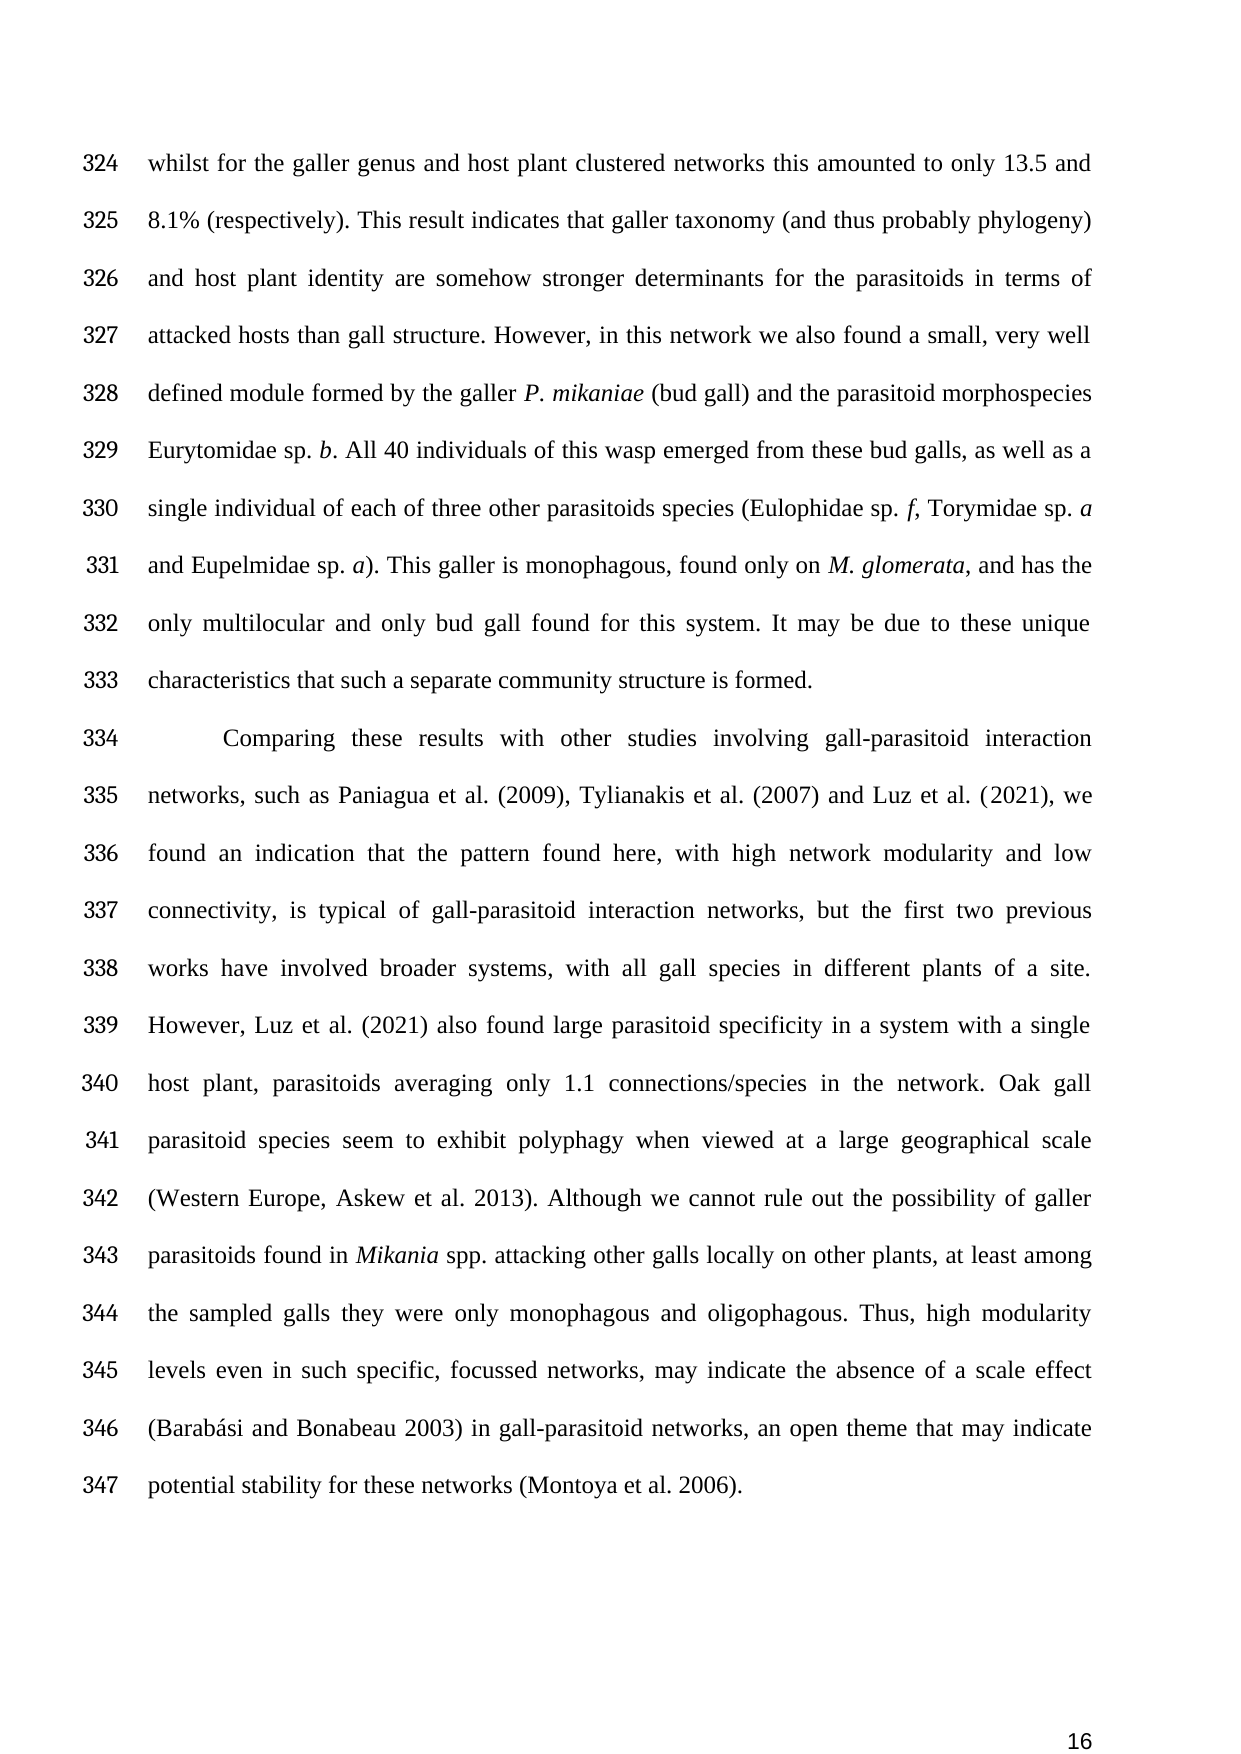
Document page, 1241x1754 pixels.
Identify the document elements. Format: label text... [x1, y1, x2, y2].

text Comparing these results with other studies involving gall-parasitoid interaction networks, such as Paniagua et al. (2009), Tylianakis et al. (2007) and Luz et al. (2021), we found an indication that the pattern found here, with high network modularity and low connectivity, is typical of gall-parasitoid interaction networks, but the first two previous works have involved broader systems, with all gall species in different plants of a site. However, Luz et al. (2021) also found large parasitoid specificity in a system with a single host plant, parasitoids averaging only 1.1 connections/species in the network. Oak gall parasitoid species seem to exhibit polyphagy when viewed at a large geographical scale (Western Europe, Askew et al. 2013). Although we cannot rule out the possibility of galler parasitoids found in Mikania spp. attacking other galls locally on other plants, at least among the sampled galls they were only monophagous and oligophagous. Thus, high modularity levels even in such specific, focussed networks, may indicate the absence of a scale effect (Barabási and Bonabeau 2003) in gall-parasitoid networks, an open theme that may indicate potential stability for these networks (Montoya et al. 2006). [148, 723, 1092, 1499]
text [148, 148, 1092, 694]
